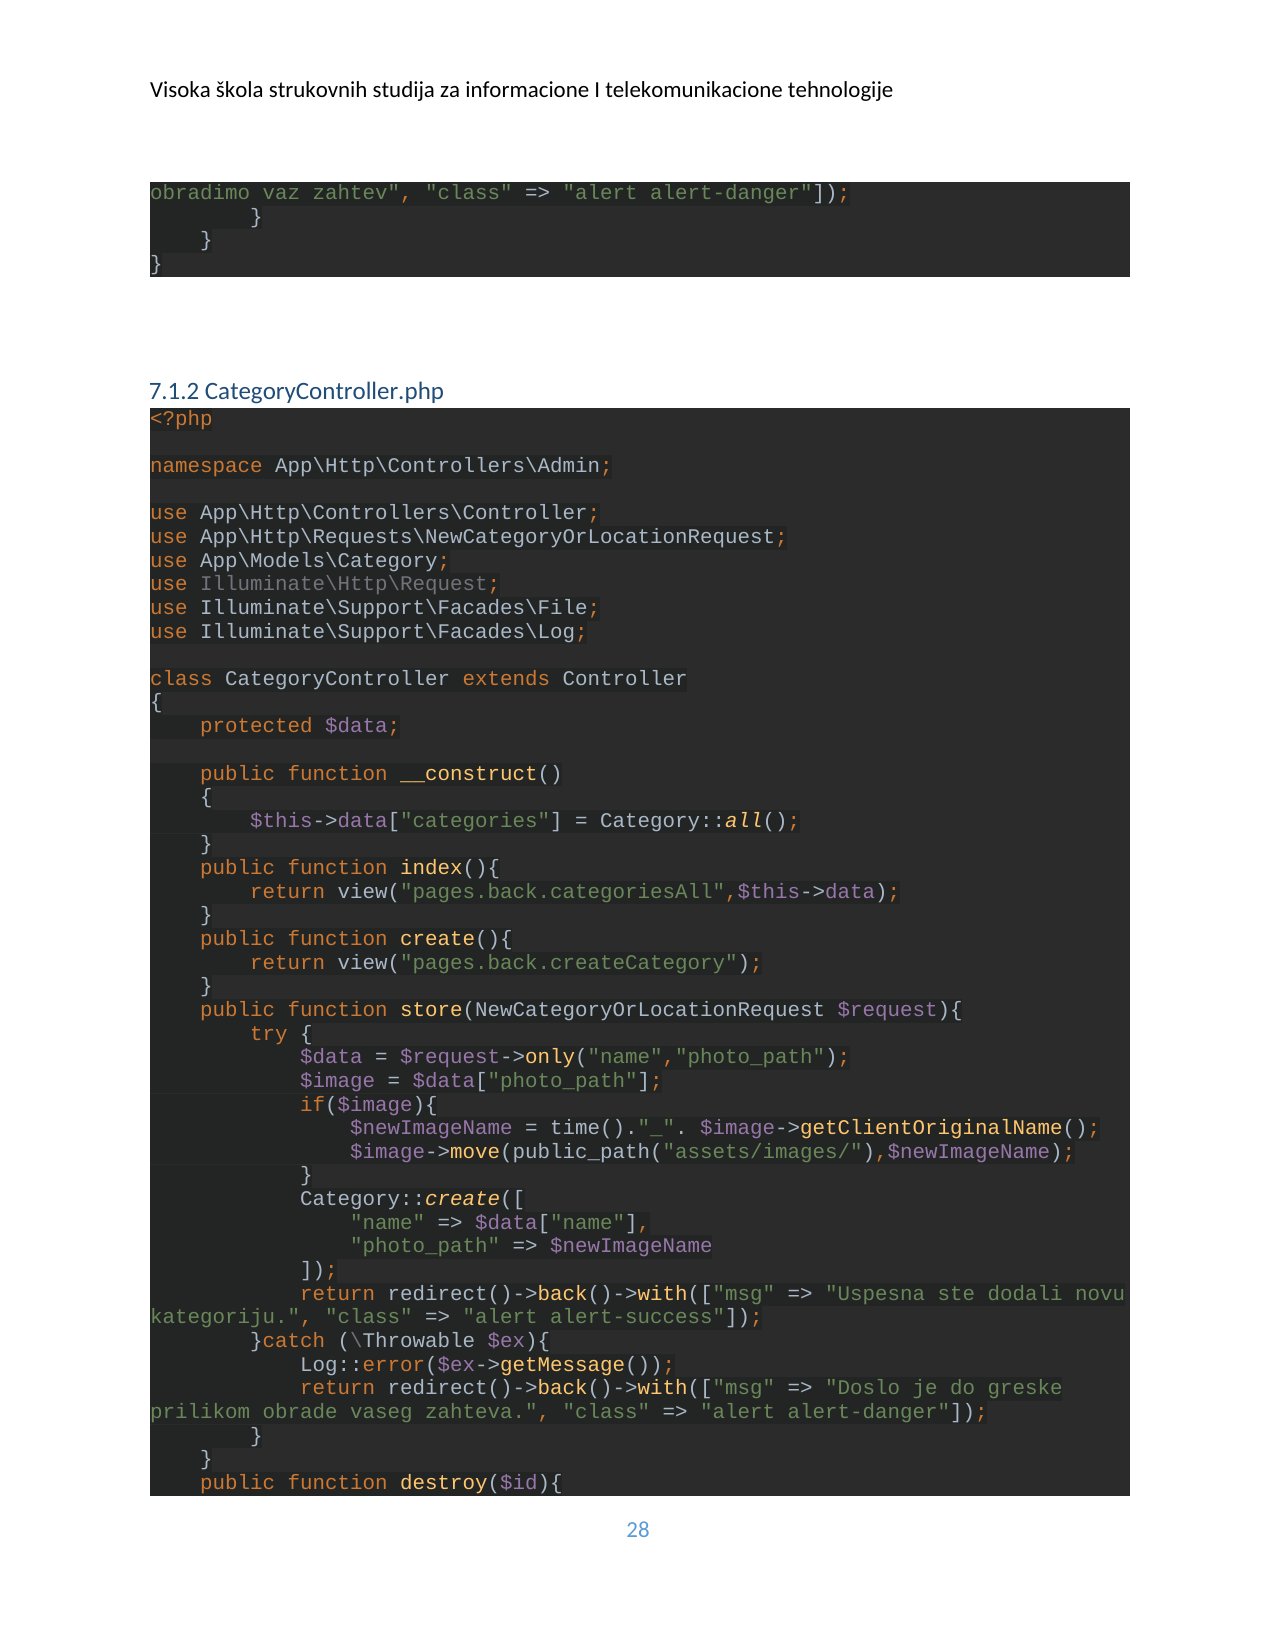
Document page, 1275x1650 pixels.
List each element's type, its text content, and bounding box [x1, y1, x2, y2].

subtitle 7.1.2 CategoryController.php [148, 375, 1130, 405]
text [150, 408, 1130, 1496]
